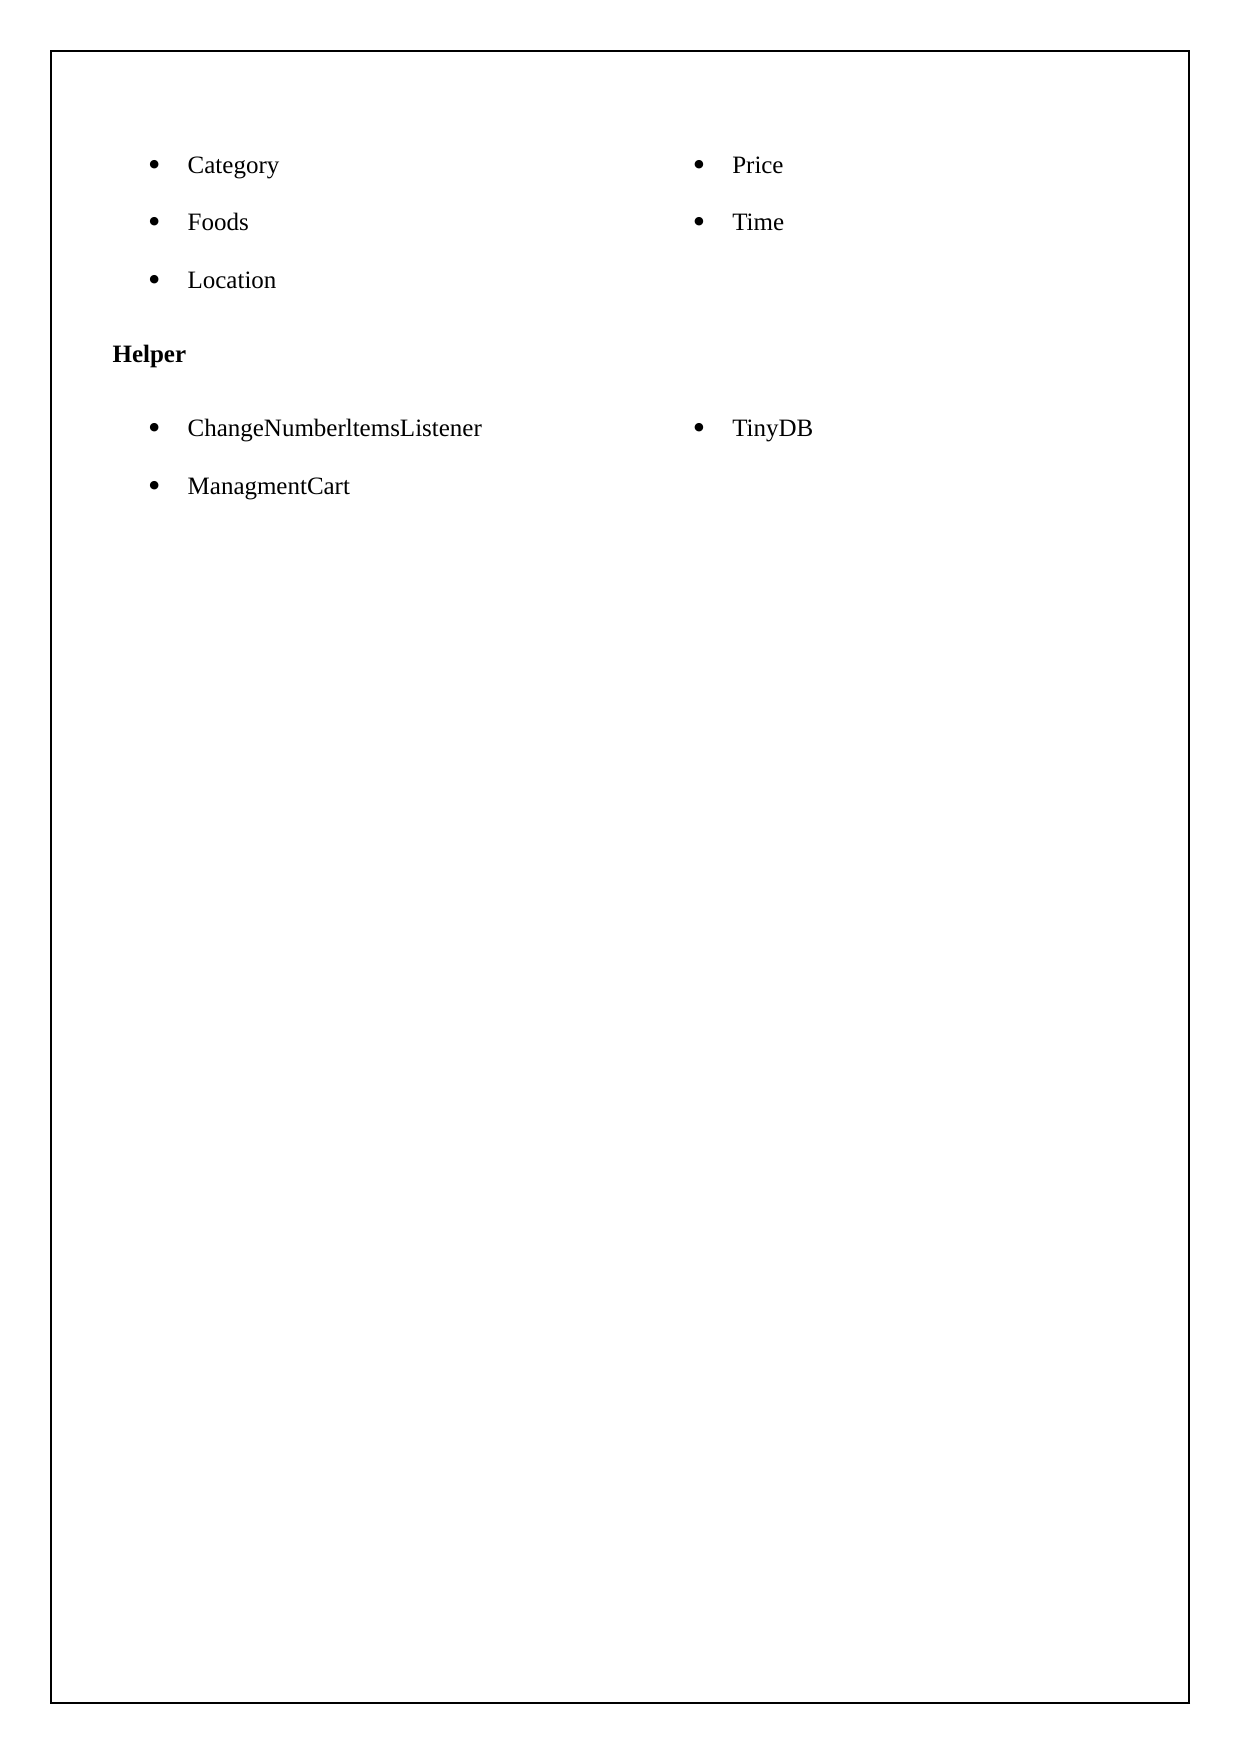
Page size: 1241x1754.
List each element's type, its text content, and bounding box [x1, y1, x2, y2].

list Category [150, 150, 583, 179]
list Time [694, 207, 1128, 236]
list Location [150, 265, 583, 294]
text Helper [112, 339, 1128, 368]
list Price [694, 150, 1128, 179]
list ManagmentCart [150, 471, 583, 499]
list TinyDB [694, 413, 1128, 442]
list ChangeNumberltemsListener [150, 413, 583, 442]
list Foods [150, 207, 583, 236]
